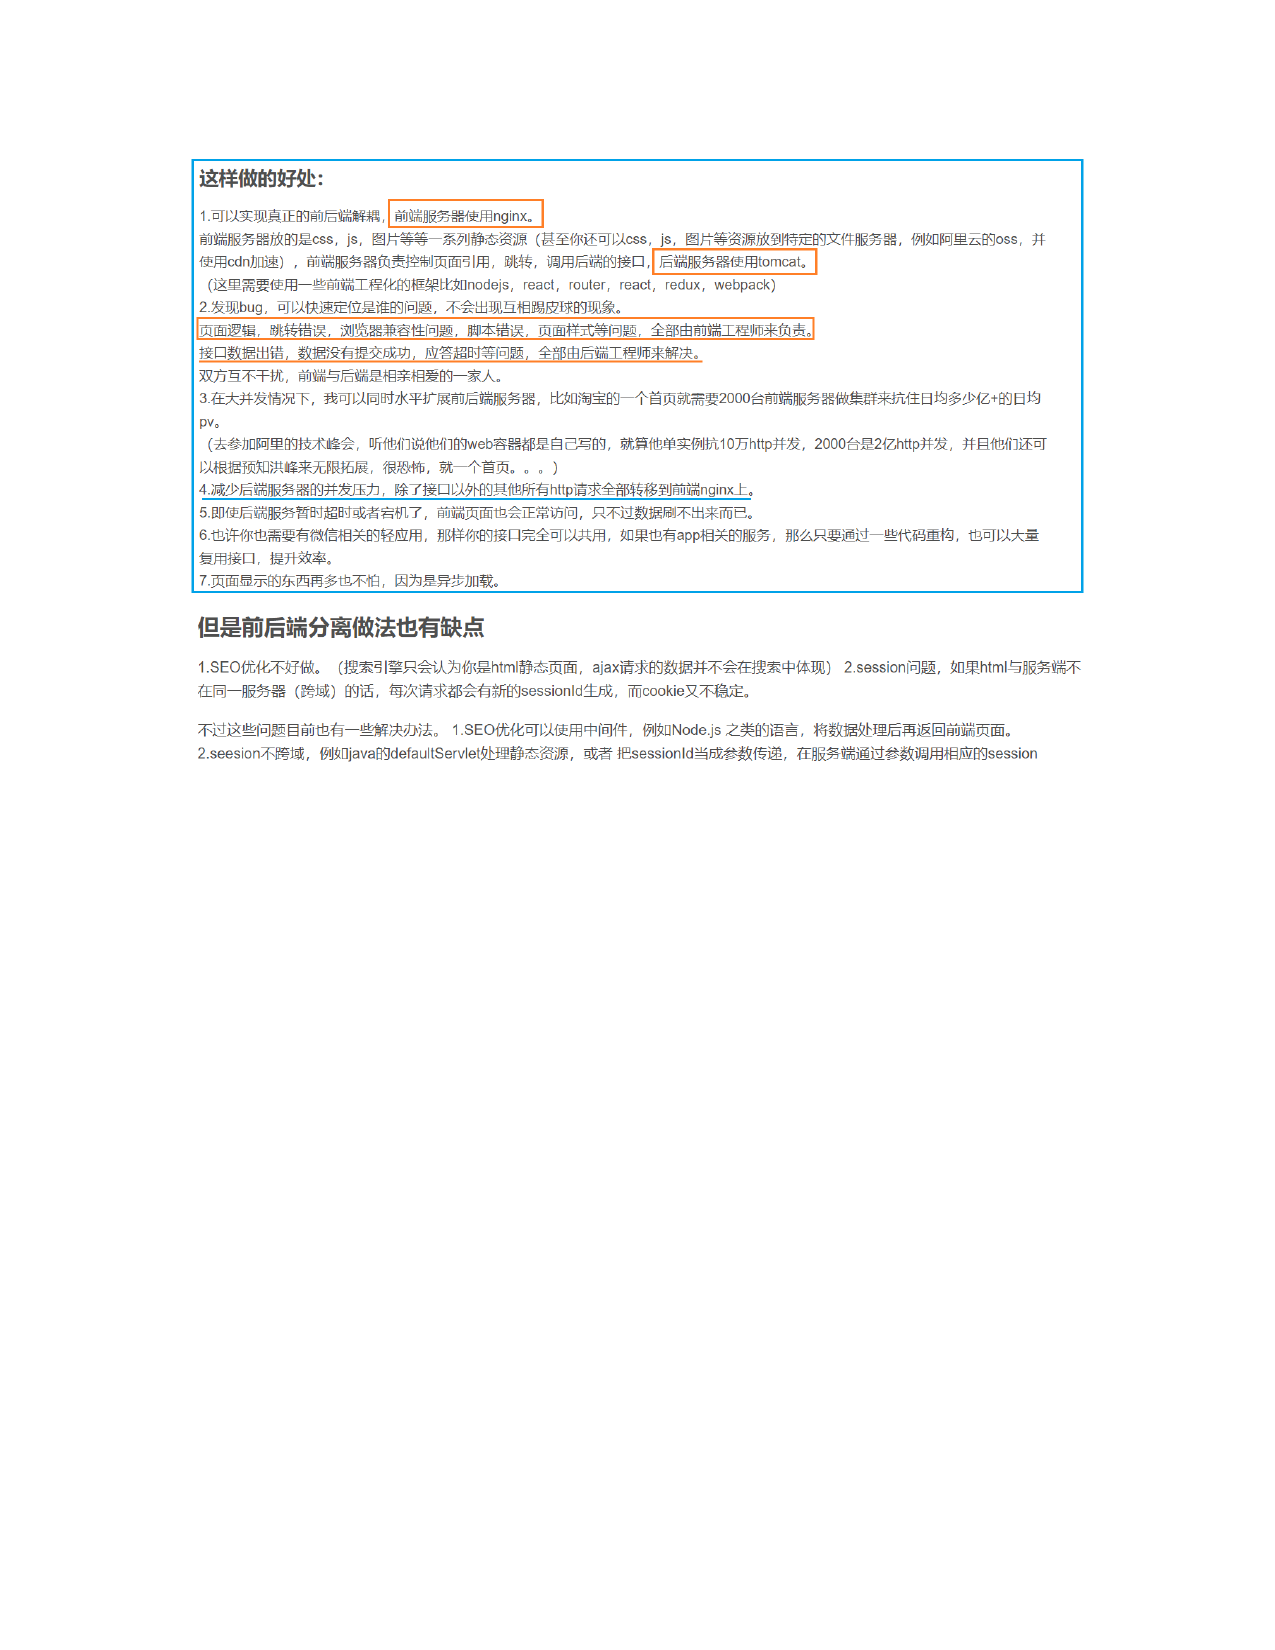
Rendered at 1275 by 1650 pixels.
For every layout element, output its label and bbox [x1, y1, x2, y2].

picture [187, 602, 1088, 773]
picture [187, 150, 1088, 600]
